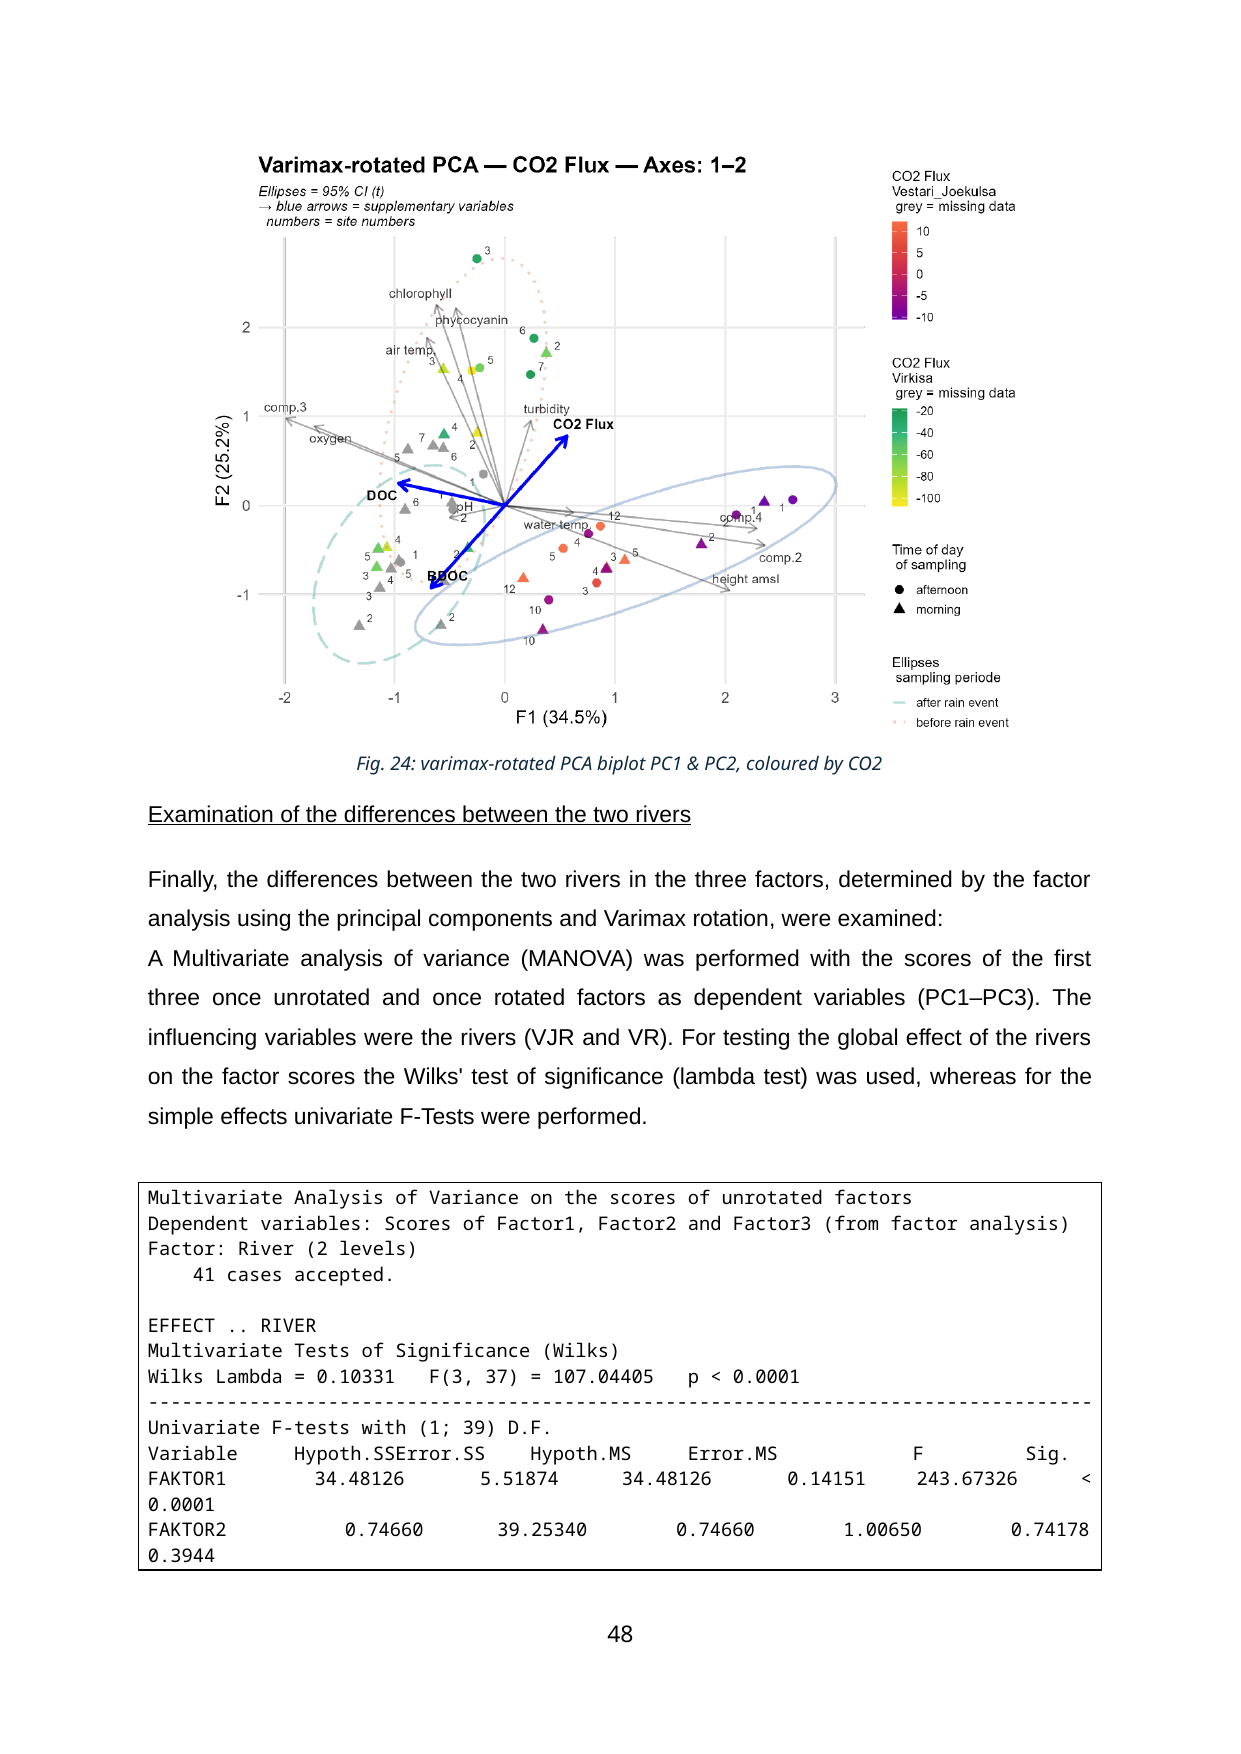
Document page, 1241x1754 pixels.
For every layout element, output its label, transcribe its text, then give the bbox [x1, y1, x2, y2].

text FAKTOR2 0.74660 39.25340 0.74660 1.00650 0.74178 0.3944 [139, 1513, 1101, 1569]
text Finally, the differences between the two rivers in the three factors, determined by the factor analysis using the principal components and Varimax rotation, were examined: [148, 866, 1093, 932]
text Wilks Lambda = 0.10331 F(3, 37) = 107.04405 p < 0.0001 [148, 1363, 1093, 1389]
text Multivariate Analysis of Variance on the scores of unrotated factors [139, 1183, 1101, 1210]
text FAKTOR1 34.48126 5.51874 34.48126 0.14151 243.67326 < 0.0001 [148, 1465, 1093, 1513]
text Dependent variables: Scores of Factor1, Factor2 and Factor3 (from factor analysis) [148, 1210, 1093, 1236]
text A Multivariate analysis of variance (MANOVA) was performed with the scores of the first three once unrotated and once rotated factors as dependent variables (PC1–PC3). The influencing variables were the rivers (VJR and VR). For testing the global effect of the rivers on the factor scores the Wilks' test of significance (lambda test) was used, whereas for the simple effects univariate F-Tests were performed. [148, 945, 1093, 1129]
text Factor: River (2 levels) [148, 1236, 1093, 1261]
picture [206, 147, 1034, 736]
text EFFECT .. RIVER [148, 1312, 1093, 1338]
text Univariate F-tests with (1; 39) D.F. [148, 1414, 1093, 1440]
text Variable Hypoth.SSError.SS Hypoth.MS Error.MS F Sig. [148, 1440, 1093, 1465]
text Fig. 24: varimax-rotated PCA biplot PC1 & PC2, coloured by CO2 [148, 751, 1093, 776]
text Examination of the differences between the two rivers [148, 801, 1093, 828]
text Multivariate Tests of Significance (Wilks) [148, 1338, 1093, 1363]
text ------------------------------------------------------------------------------------ [148, 1389, 1093, 1414]
text 41 cases accepted. [148, 1261, 1093, 1287]
